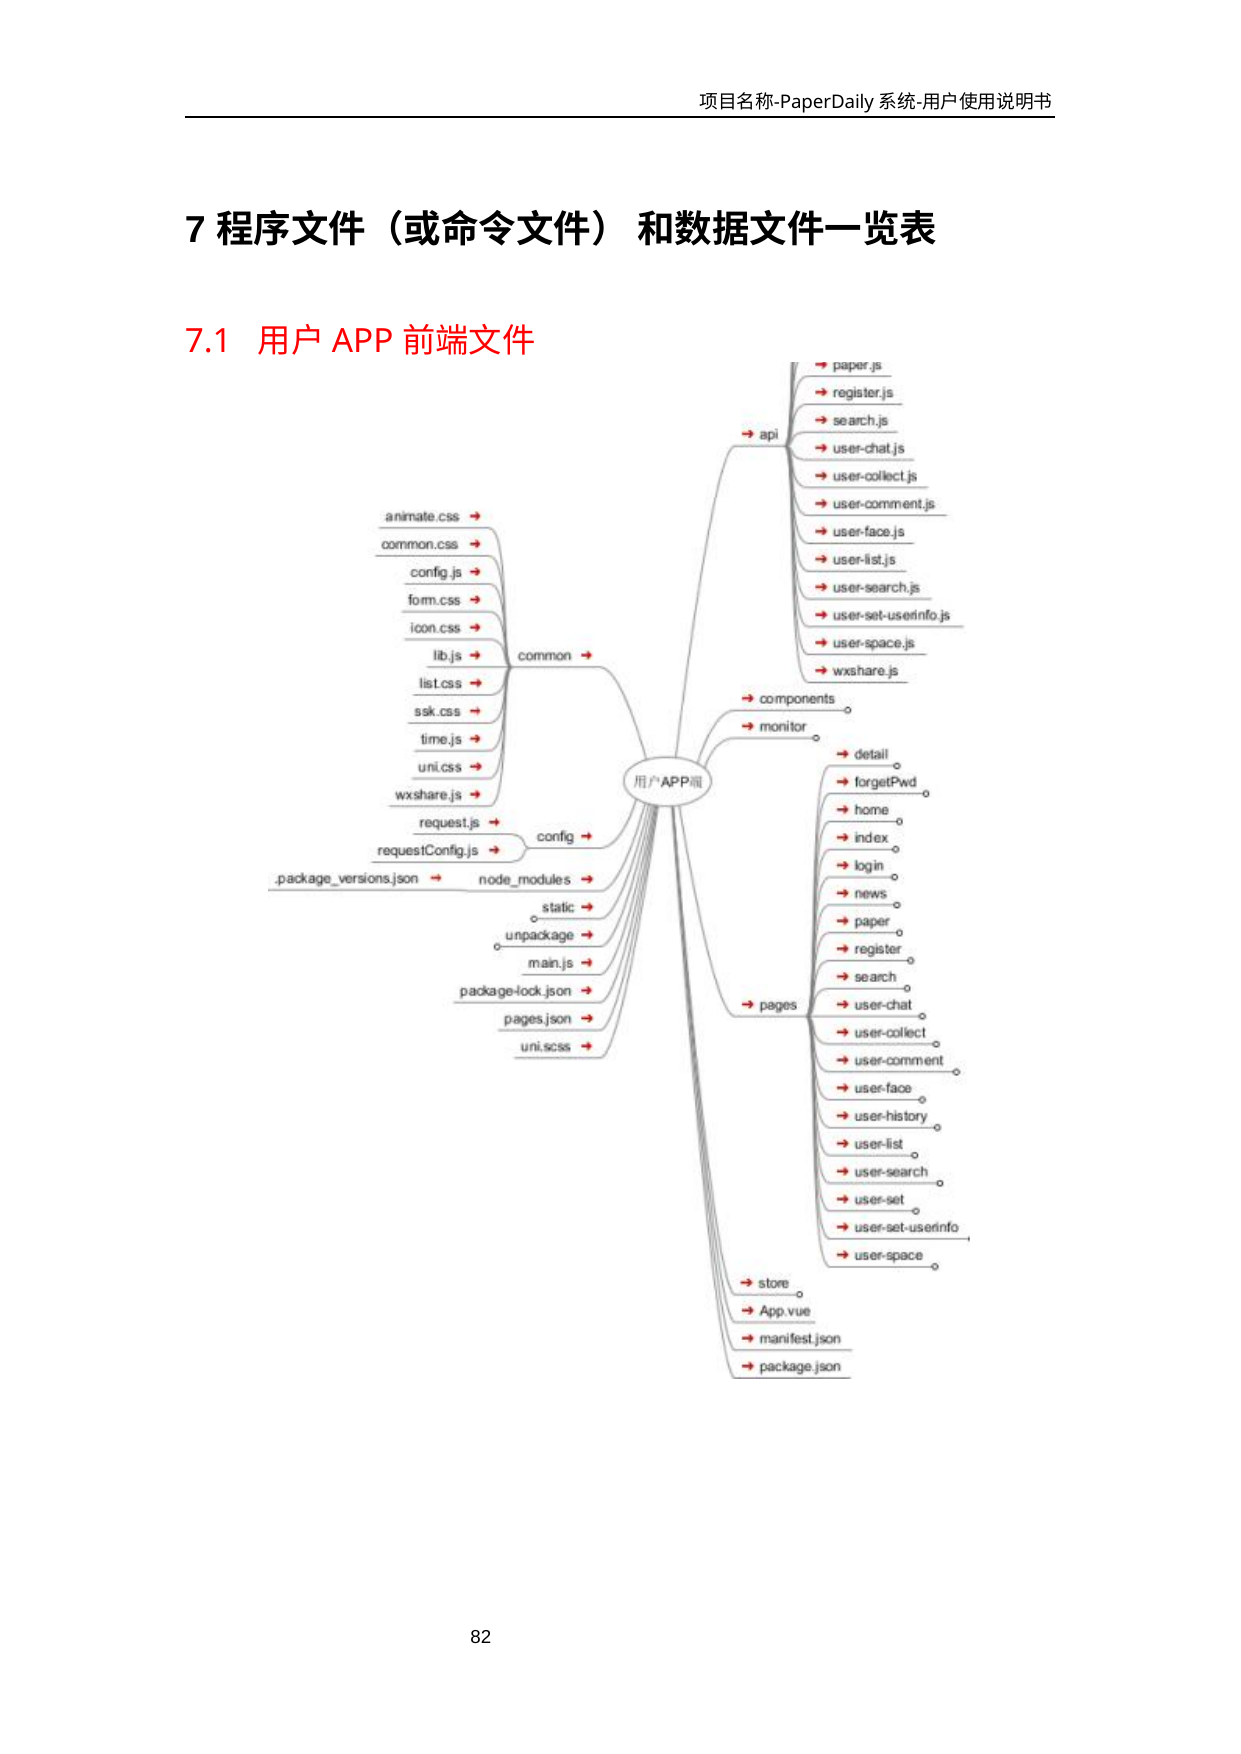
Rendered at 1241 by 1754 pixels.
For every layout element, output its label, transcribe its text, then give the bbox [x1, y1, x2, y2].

subtitle 7 程序文件（或命令文件） 和数据文件一览表 [184, 198, 1056, 253]
subtitle 7.1 用户 APP 前端文件 [184, 314, 1056, 363]
picture [268, 362, 970, 1379]
